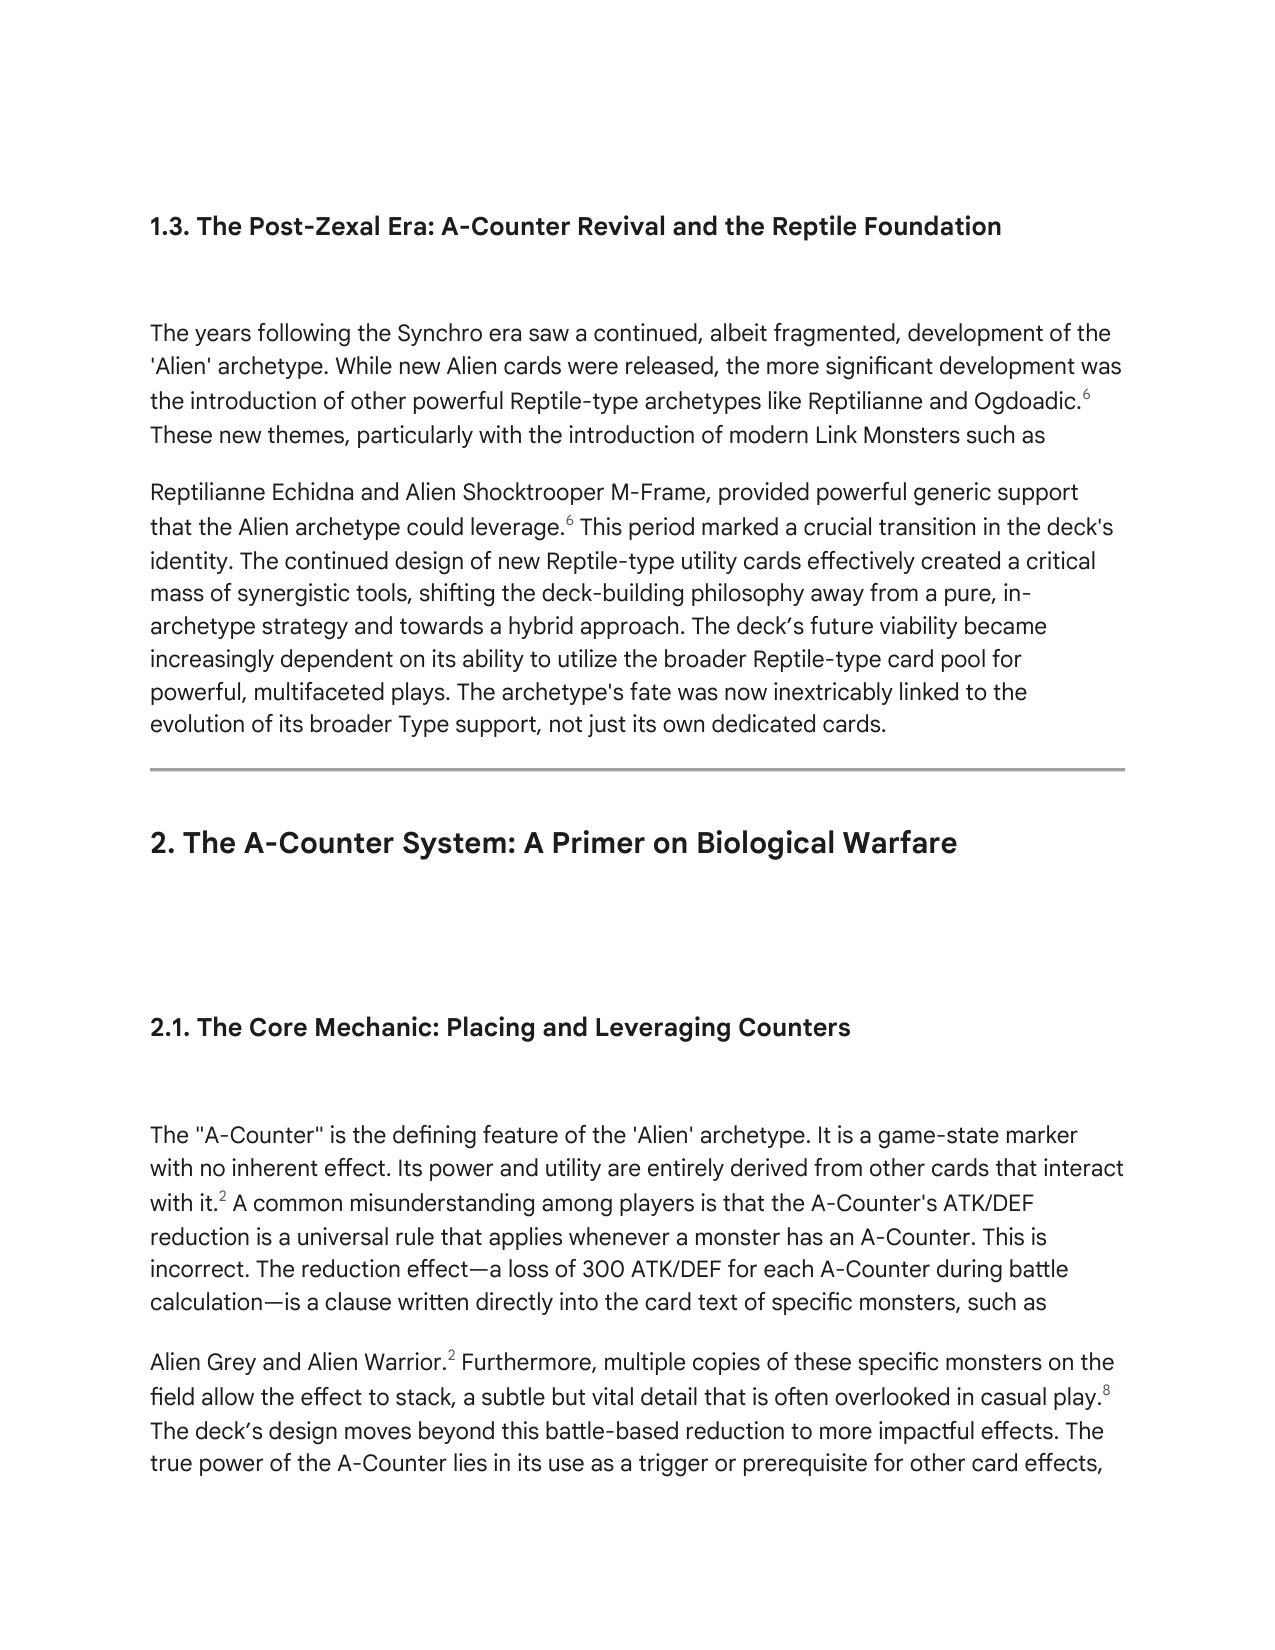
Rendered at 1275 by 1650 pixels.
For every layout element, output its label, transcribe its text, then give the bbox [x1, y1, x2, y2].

text Reptilianne Echidna and Alien Shocktrooper M-Frame, provided powerful generic support that the Alien archetype could leverage.6 This period marked a crucial transition in the deck's identity. The continued design of new Reptile-type utility cards effectively created a critical mass of synergistic tools, shifting the deck-building philosophy away from a pure, in-archetype strategy and towards a hybrid approach. The deck’s future viability became increasingly dependent on its ability to utilize the broader Reptile-type card pool for powerful, multifaceted plays. The archetype's fate was now inextricably linked to the evolution of its broader Type support, not just its own dedicated cards. [150, 478, 1125, 739]
subtitle 1.3. The Post-Zexal Era: A-Counter Revival and the Reptile Foundation [150, 211, 1125, 242]
text The years following the Synchro era saw a continued, albeit fragmented, development of the 'Alien' archetype. While new Alien cards were released, the more significant development was the introduction of other powerful Reptile-type archetypes like Reptilianne and Ogdoadic.6 These new themes, particularly with the introduction of modern Link Monsters such as [150, 320, 1125, 449]
text The "A-Counter" is the defining feature of the 'Alien' archetype. It is a game-state marker with no inherent effect. Its power and utility are entirely derived from other cards that interact with it.2 A common misunderstanding among players is that the A-Counter's ATK/DEF reduction is a universal rule that applies whenever a monster has an A-Counter. This is incorrect. The reduction effect—a loss of 300 ATK/DEF for each A-Counter during battle calculation—is a clause written directly into the card text of specific monsters, such as [150, 1122, 1125, 1317]
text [150, 1346, 1125, 1478]
subtitle 2. The A-Counter System: A Primer on Biological Warfare [150, 825, 1125, 862]
subtitle 2.1. The Core Mechanic: Placing and Leveraging Counters [150, 1013, 1125, 1044]
